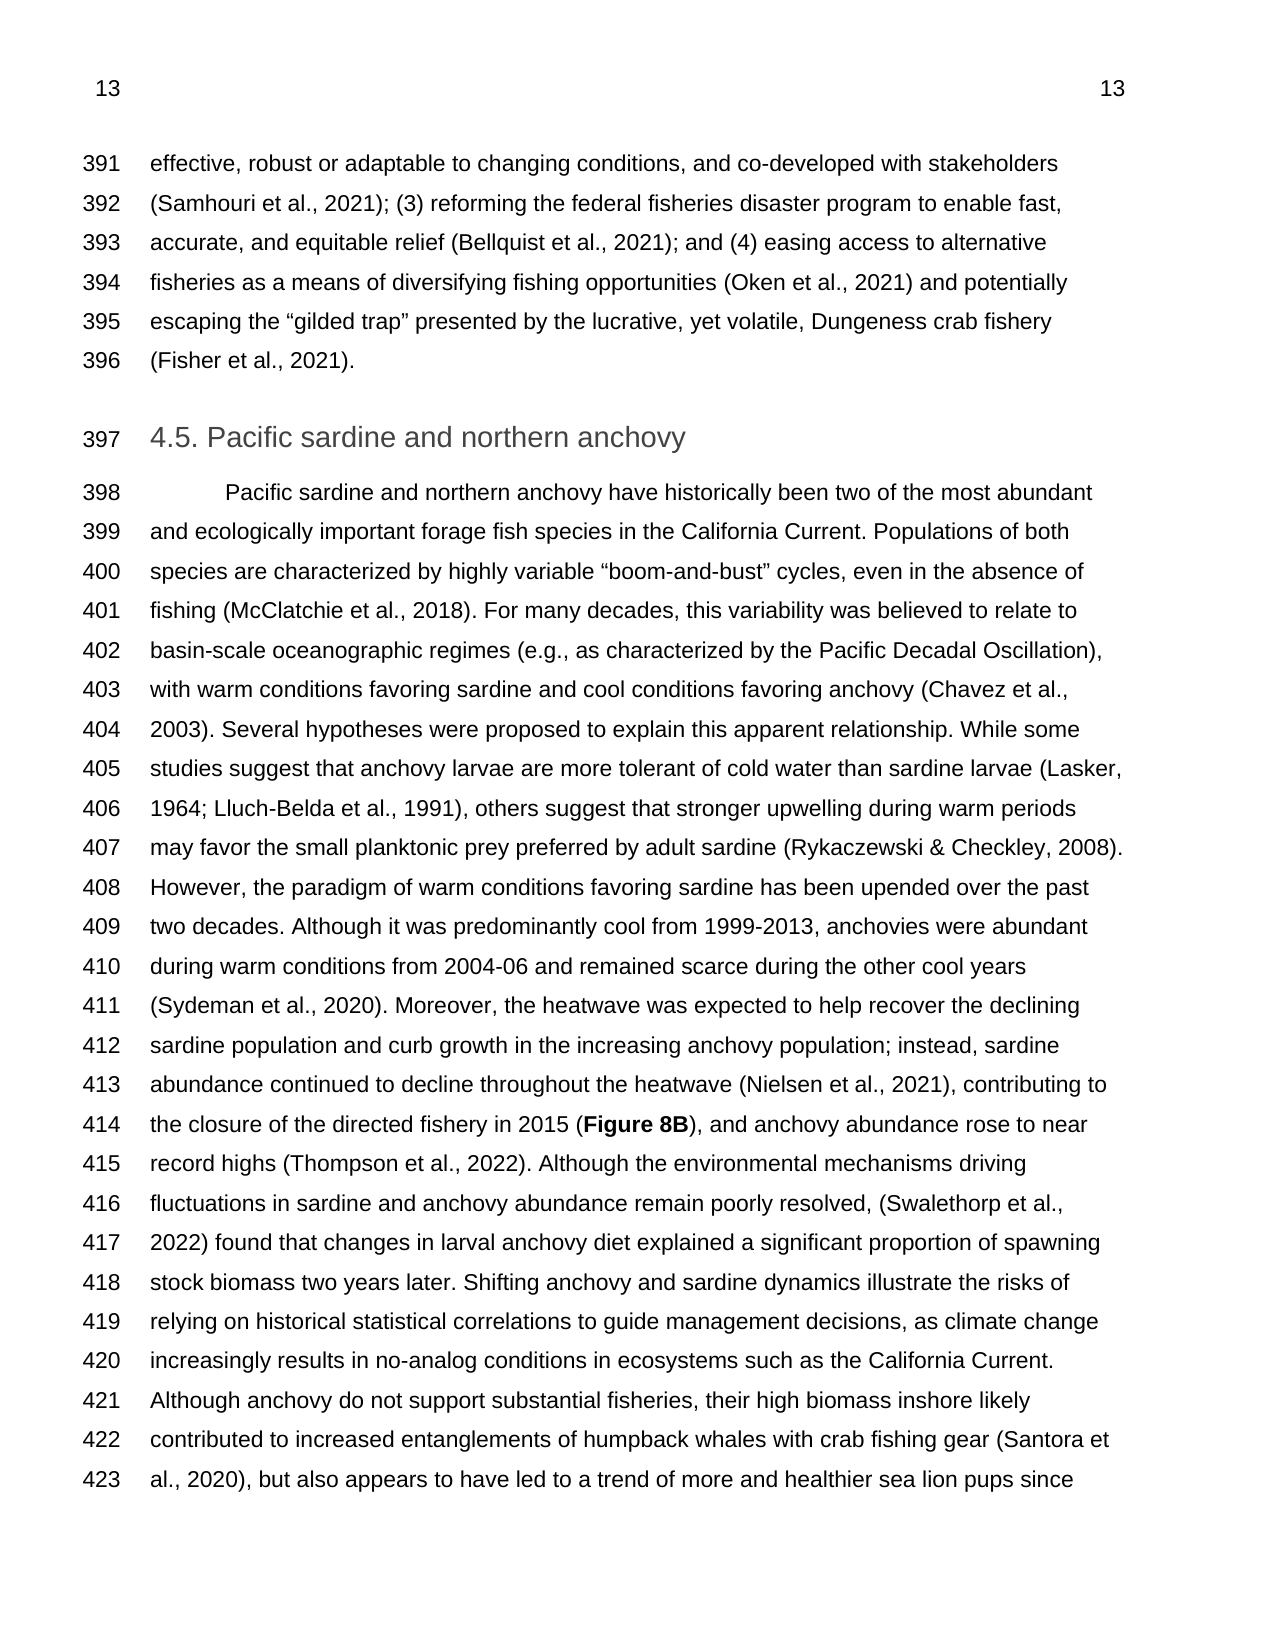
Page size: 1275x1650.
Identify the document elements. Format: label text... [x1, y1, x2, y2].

subtitle 4.5. Pacific sardine and northern anchovy [150, 420, 1125, 454]
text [150, 479, 1125, 1492]
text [150, 150, 1125, 374]
